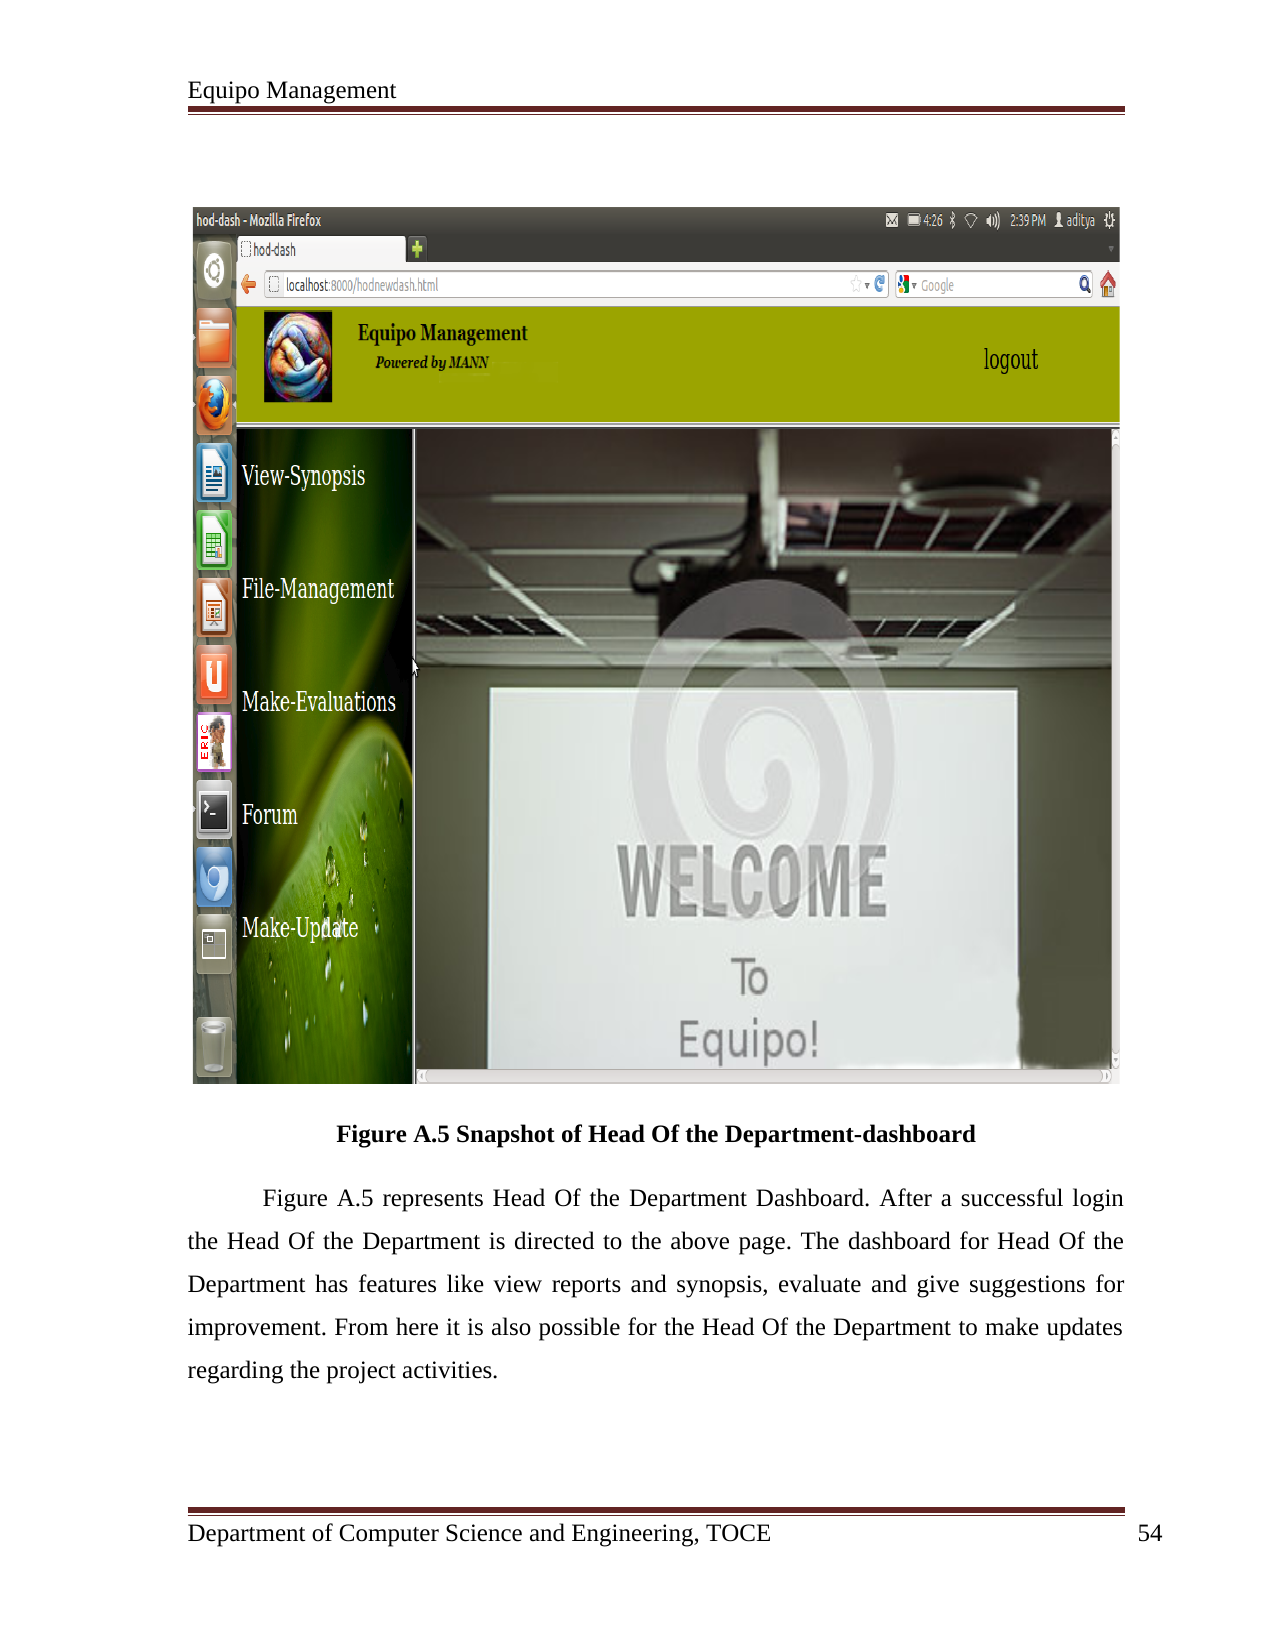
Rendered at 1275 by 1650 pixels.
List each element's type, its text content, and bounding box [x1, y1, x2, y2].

text Figure A.5 represents Head Of the Department Dashboard. After a successful login the Head Of the Department is directed to the above page. The dashboard for Head Of the Department has features like view reports and synopsis, evaluate and give suggestions for improvement. From here it is also possible for the Head Of the Department to make updates regarding the project activities. [187, 1183, 1125, 1384]
text Figure A.5 Snapshot of Head Of the Department-dashboard [187, 1119, 1125, 1148]
picture [192, 207, 1120, 1084]
